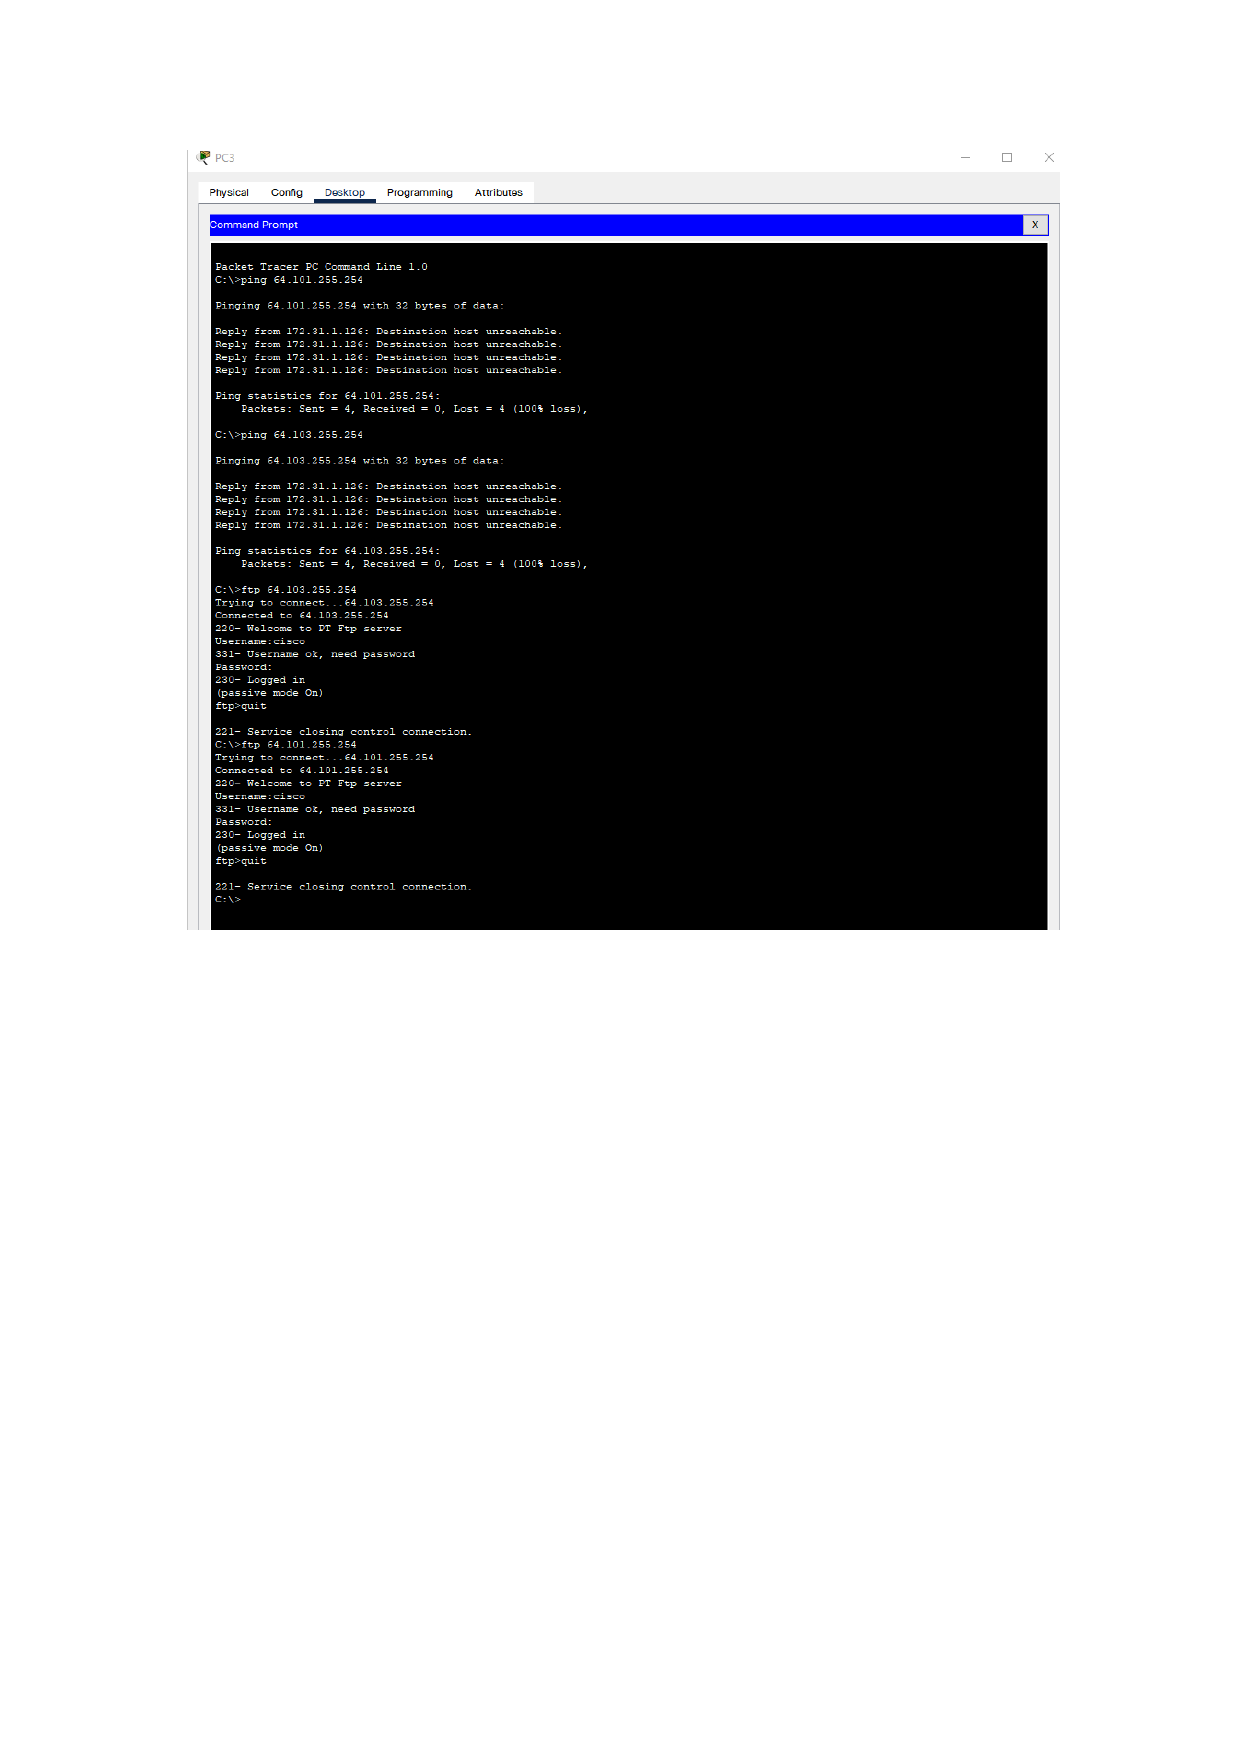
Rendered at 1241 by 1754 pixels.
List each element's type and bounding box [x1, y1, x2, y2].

picture [187, 150, 1060, 930]
